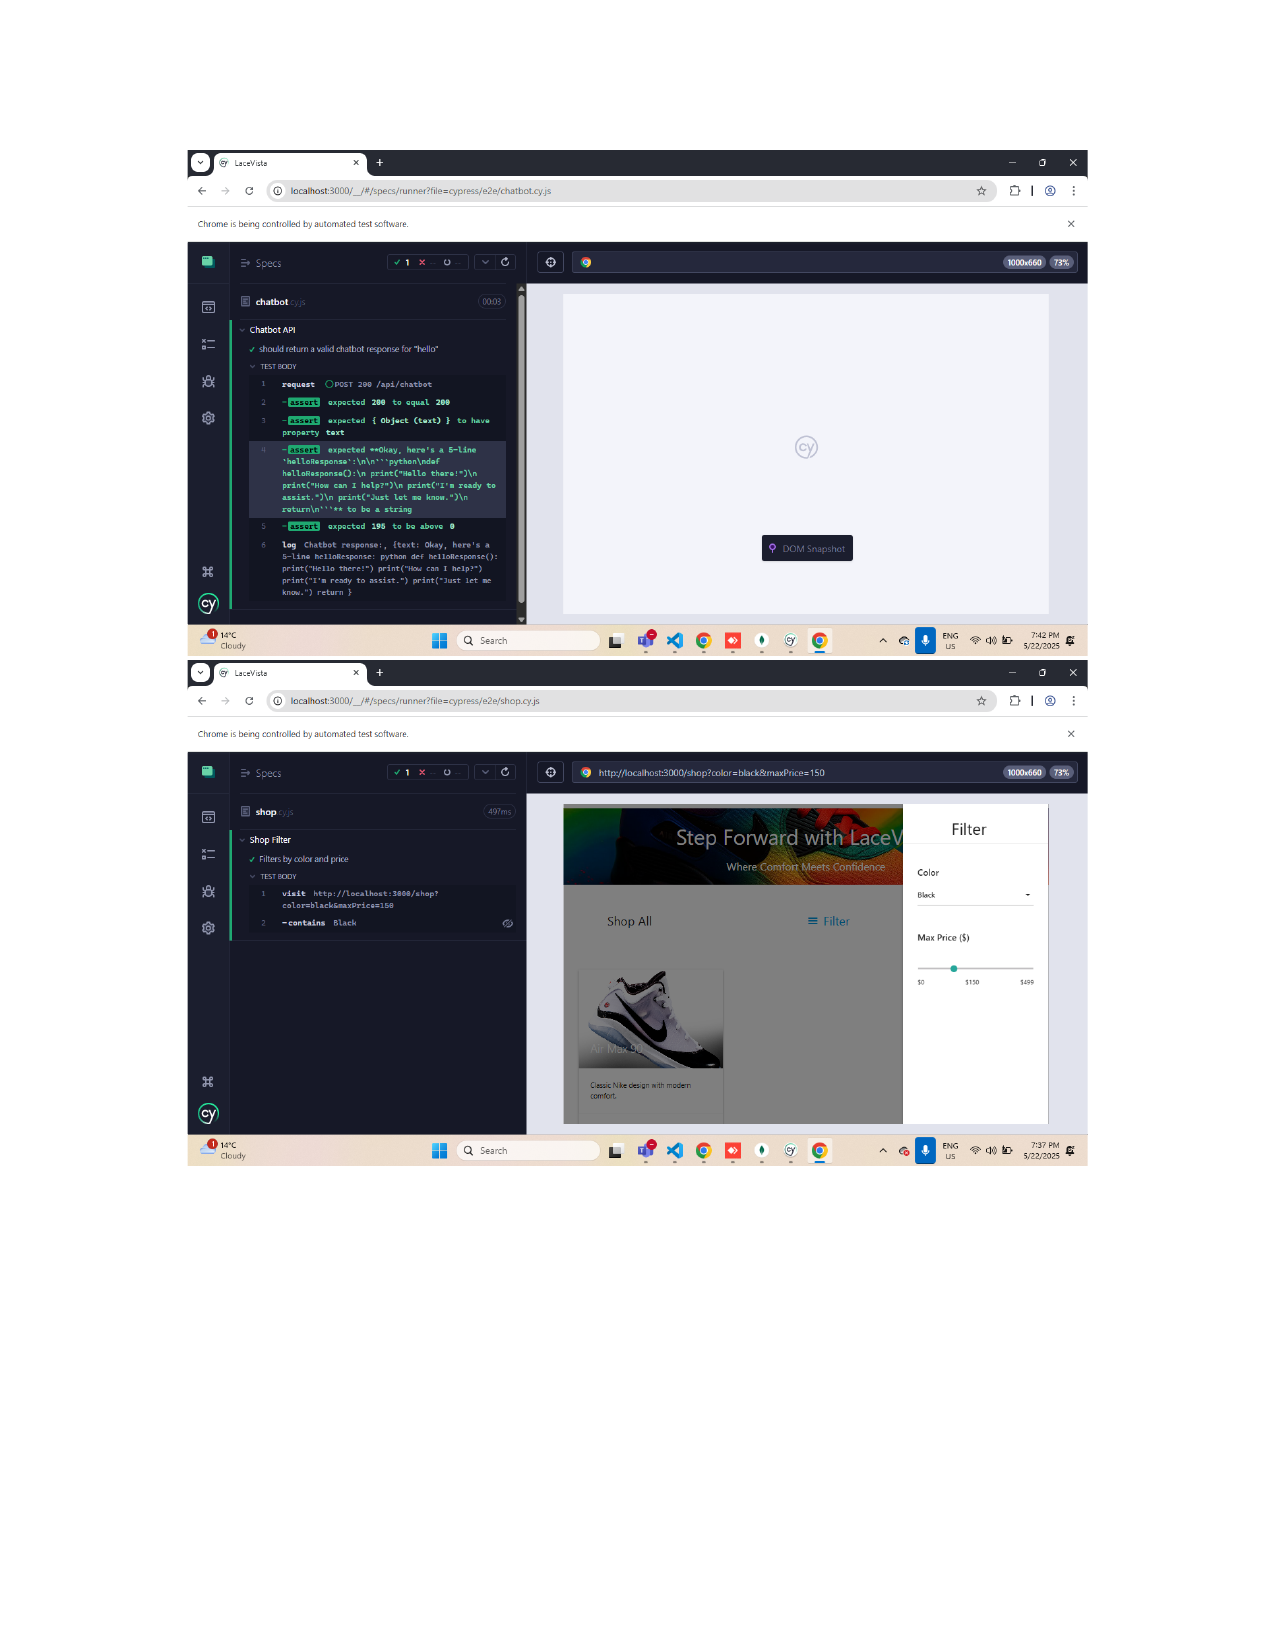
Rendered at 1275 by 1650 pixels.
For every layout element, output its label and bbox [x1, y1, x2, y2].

picture [187, 150, 1088, 656]
picture [187, 660, 1088, 1166]
